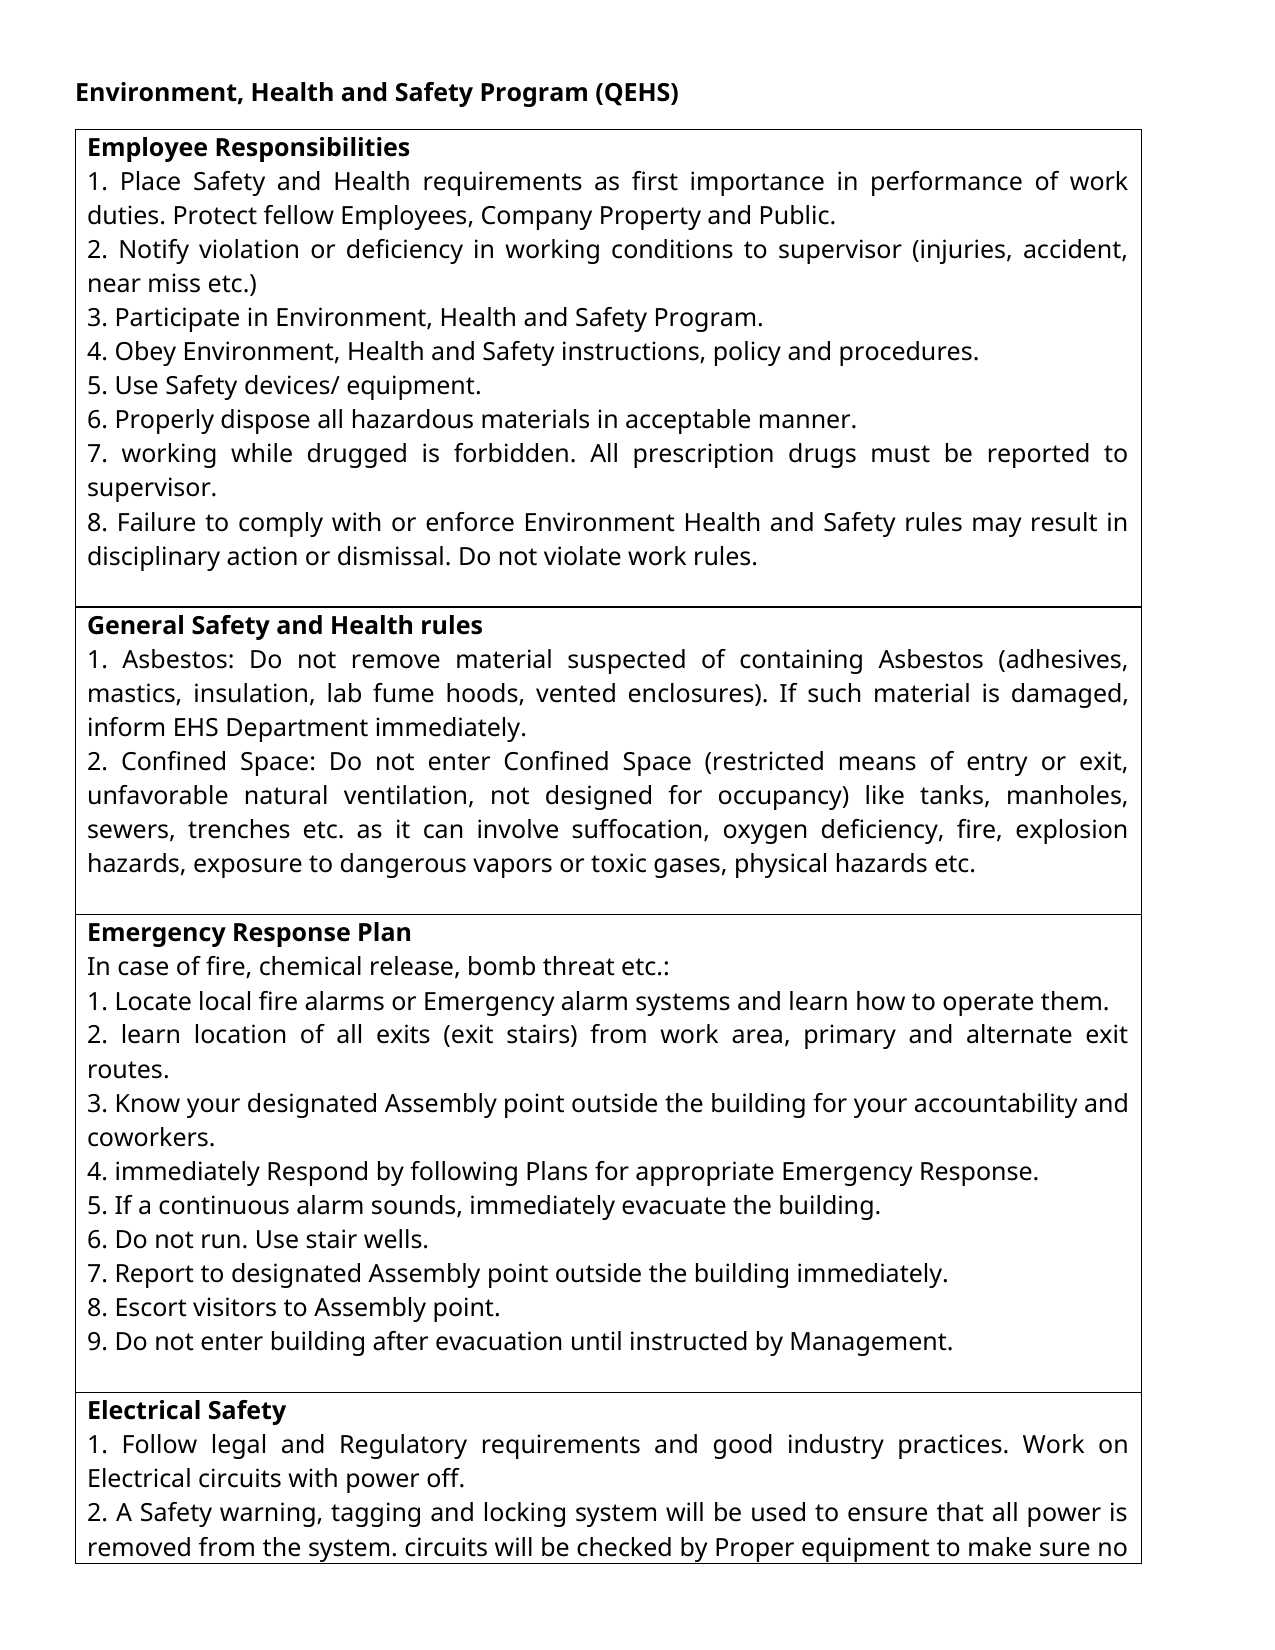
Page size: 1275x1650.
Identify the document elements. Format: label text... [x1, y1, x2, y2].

text Environment, Health and Safety Program (QEHS) [75, 75, 1200, 109]
table_cell Emergency Response Plan In case of fire, chemical release, bomb threat etc.: 1. Locate local fire alarms or Emergency alarm systems and learn how to operate them. 2. learn location of all exits (exit stairs) from work area, primary and alternate exit routes. 3. Know your designated Assembly point outside the building for your accountability and coworkers. 4. immediately Respond by following Plans for appropriate Emergency Response. 5. If a continuous alarm sounds, immediately evacuate the building. 6. Do not run. Use stair wells. 7. Report to designated Assembly point outside the building immediately. 8. Escort visitors to Assembly point. 9. Do not enter building after evacuation until instructed by Management. [76, 915, 1141, 1392]
table_header Employee Responsibilities 1. Place Safety and Health requirements as first importance in performance of work duties. Protect fellow Employees, Company Property and Public. 2. Notify violation or deficiency in working conditions to supervisor (injuries, accident, near miss etc.) 3. Participate in Environment, Health and Safety Program. 4. Obey Environment, Health and Safety instructions, policy and procedures. 5. Use Safety devices/ equipment. 6. Properly dispose all hazardous materials in acceptable manner. 7. working while drugged is forbidden. All prescription drugs must be reported to supervisor. 8. Failure to comply with or enforce Environment Health and Safety rules may result in disciplinary action or dismissal. Do not violate work rules. [76, 130, 1141, 606]
table_cell General Safety and Health rules 1. Asbestos: Do not remove material suspected of containing Asbestos (adhesives, mastics, insulation, lab fume hoods, vented enclosures). If such material is damaged, inform EHS Department immediately. 2. Confined Space: Do not enter Confined Space (restricted means of entry or exit, unfavorable natural ventilation, not designed for occupancy) like tanks, manholes, sewers, trenches etc. as it can involve suffocation, oxygen deficiency, fire, explosion hazards, exposure to dangerous vapors or toxic gases, physical hazards etc. [76, 608, 1141, 914]
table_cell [76, 1393, 1141, 1563]
